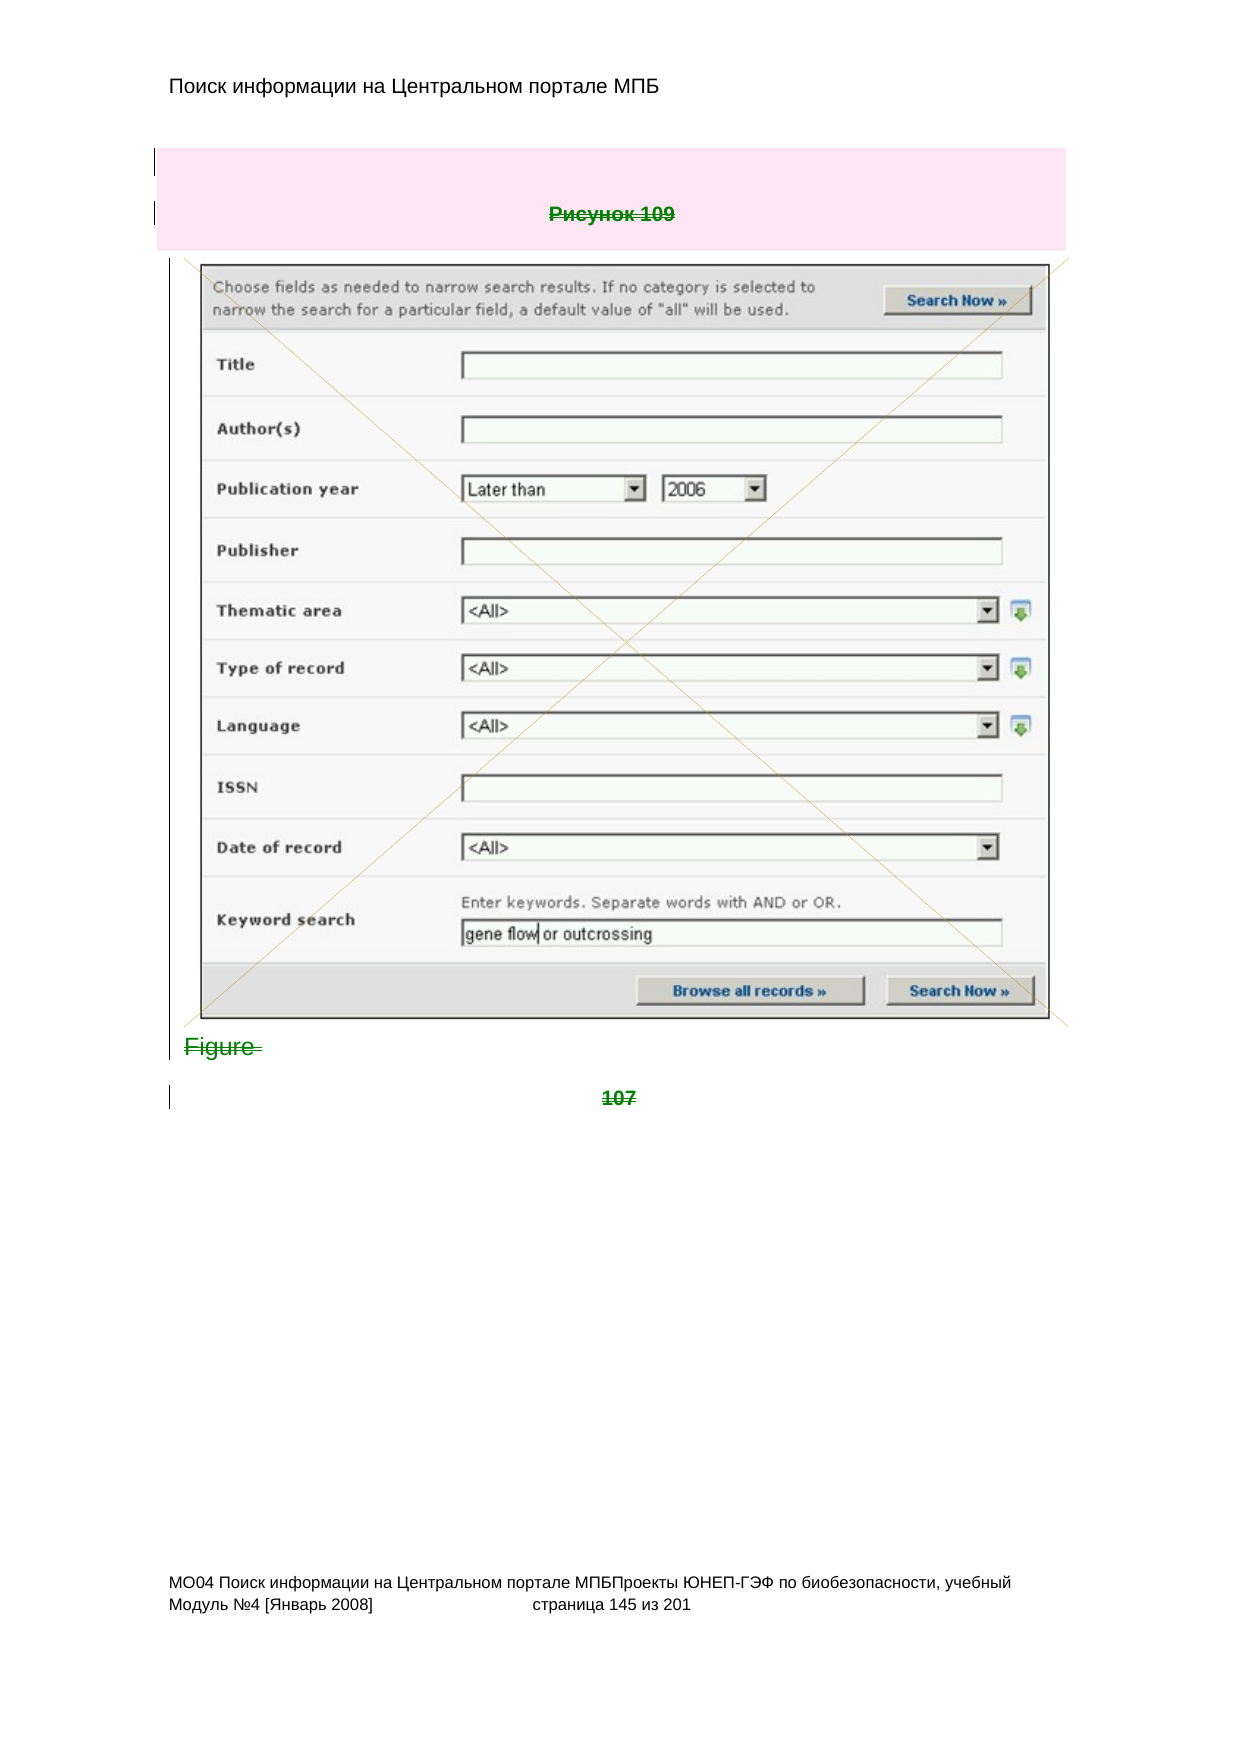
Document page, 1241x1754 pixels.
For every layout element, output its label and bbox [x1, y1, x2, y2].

picture [628, 259, 1069, 1026]
picture [185, 644, 1068, 1028]
picture [183, 259, 625, 1026]
picture [186, 258, 1067, 641]
